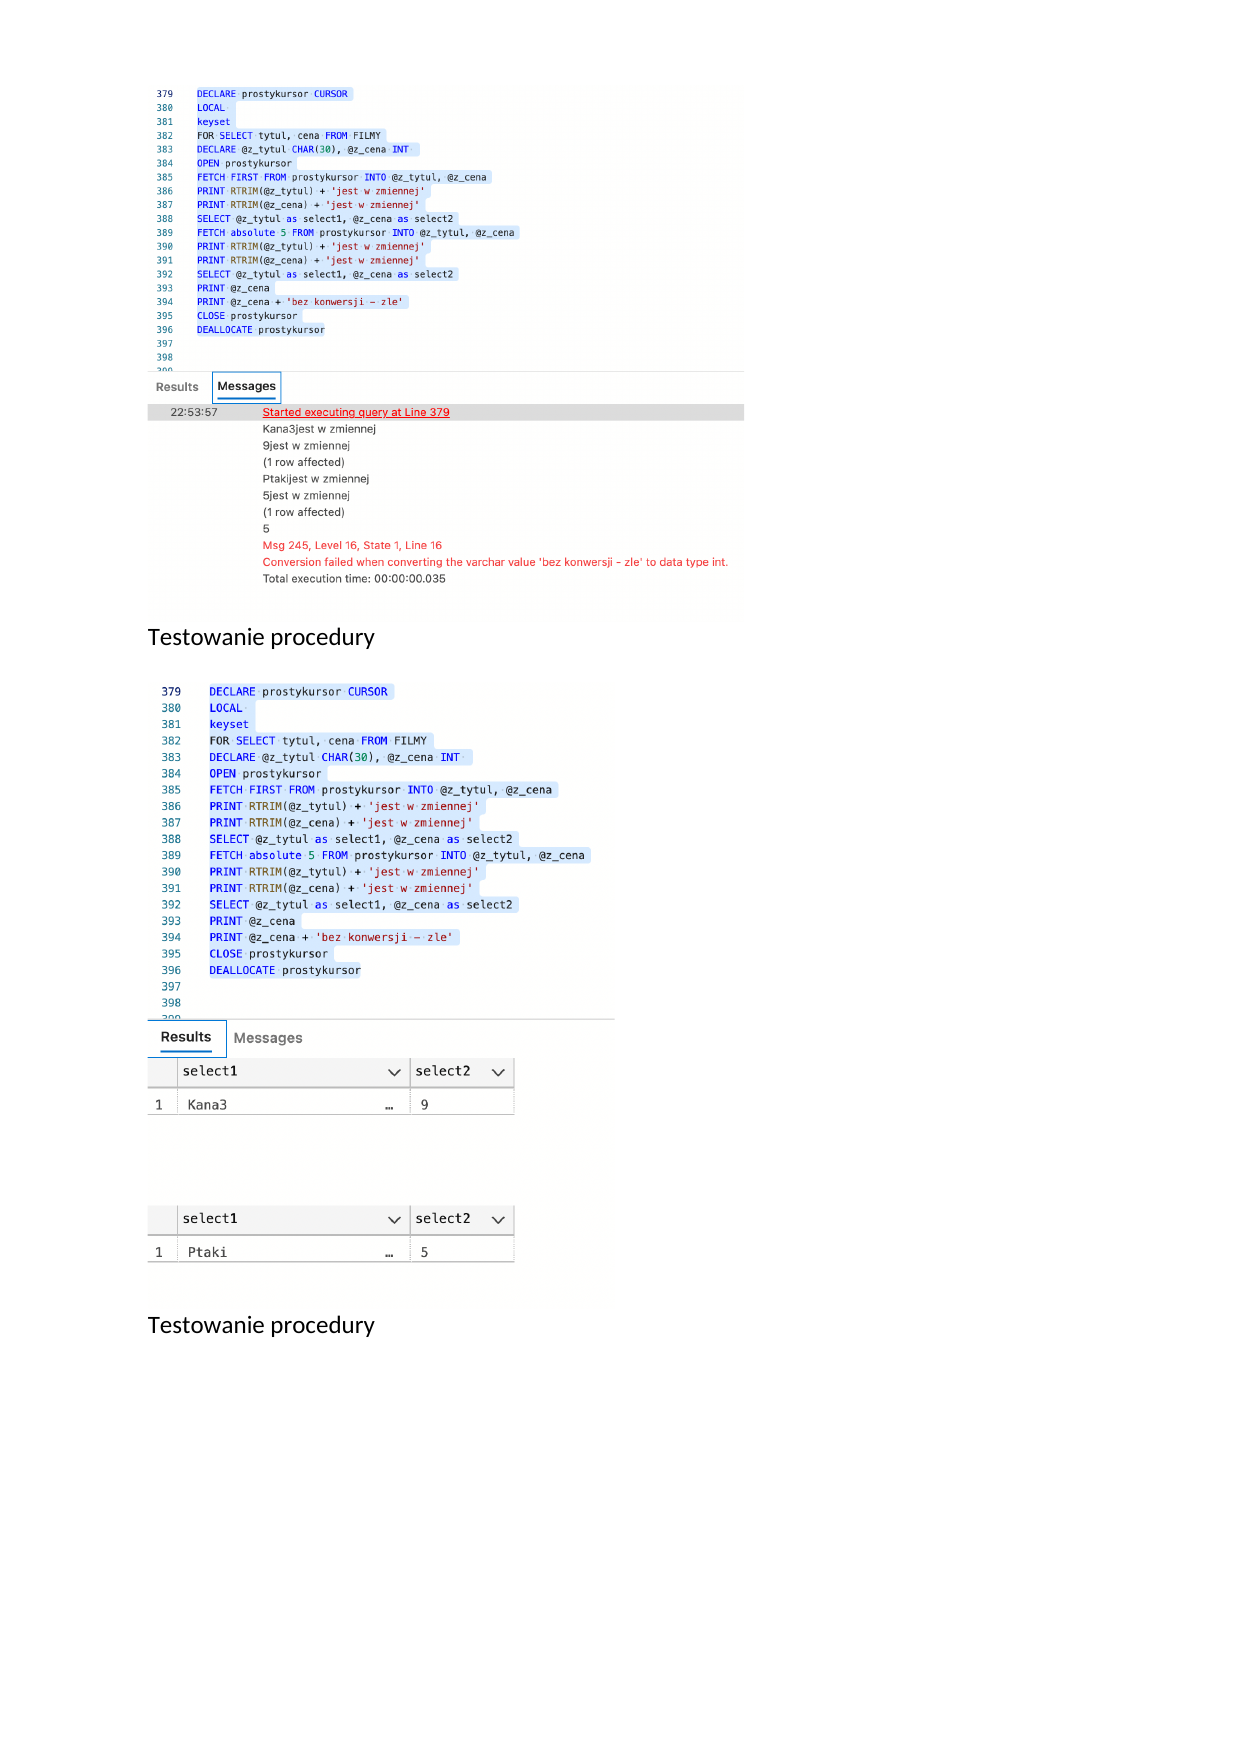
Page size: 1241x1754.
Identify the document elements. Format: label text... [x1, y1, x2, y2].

picture [147, 682, 615, 1309]
text Testowanie procedury [148, 621, 1093, 652]
picture [147, 85, 745, 622]
text Testowanie procedury [148, 1309, 1093, 1339]
